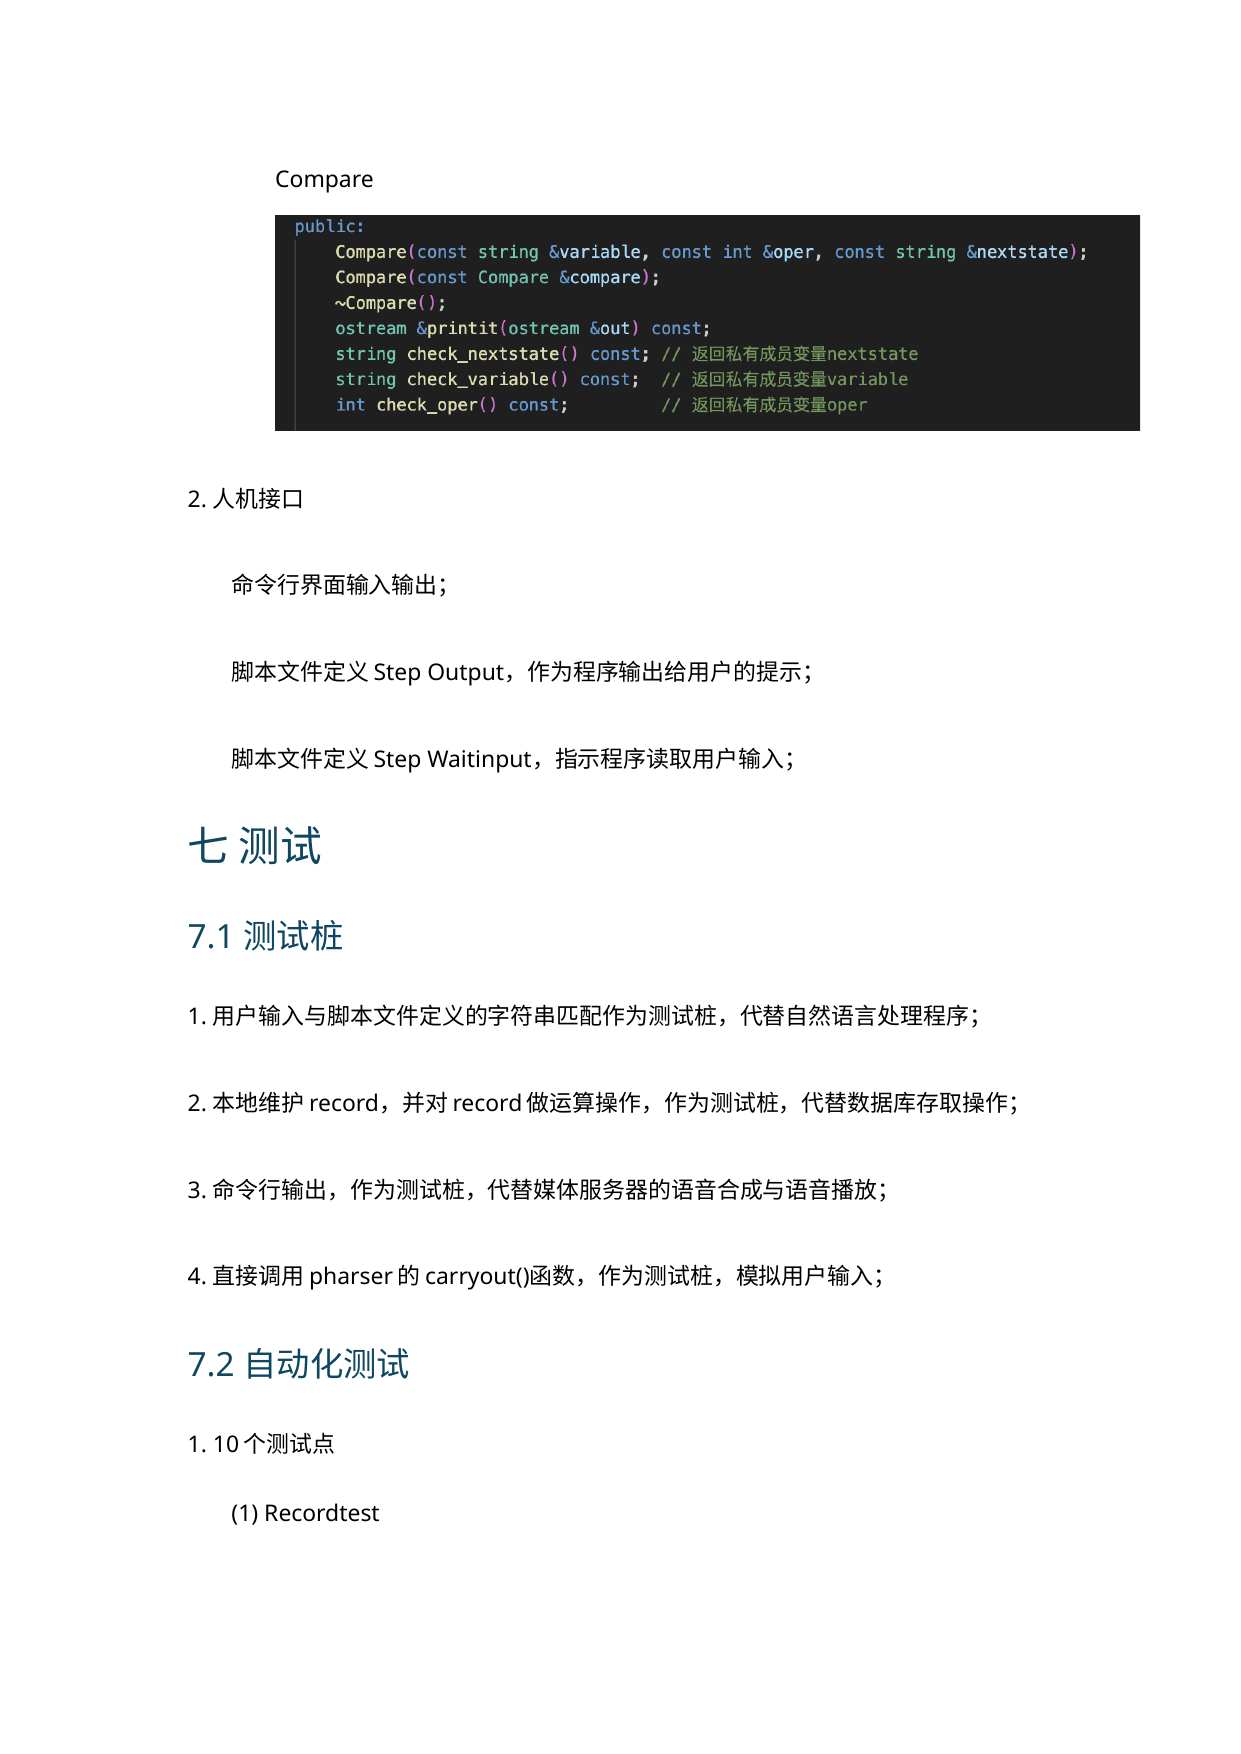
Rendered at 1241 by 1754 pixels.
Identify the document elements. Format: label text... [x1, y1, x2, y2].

text 脚本文件定义Step Output，作为程序输出给用户的提示； [187, 638, 1053, 703]
text 3. 命令行输出，作为测试桩，代替媒体服务器的语音合成与语音播放； [187, 1156, 1053, 1221]
text Compare [275, 162, 1053, 194]
text 命令行界面输入输出； [187, 551, 1053, 616]
text 1. 用户输入与脚本文件定义的字符串匹配作为测试桩，代替自然语言处理程序； [187, 982, 1053, 1047]
text 4. 直接调用pharser的carryout()函数，作为测试桩，模拟用户输入； [187, 1242, 1053, 1307]
text (1) Recordtest [187, 1496, 1053, 1529]
subtitle 7.2 自动化测试 [187, 1329, 1053, 1394]
text 脚本文件定义Step Waitinput，指示程序读取用户输入； [187, 724, 1053, 789]
text 1. 10个测试点 [187, 1409, 1053, 1474]
subtitle 7.1 测试桩 [187, 902, 1053, 967]
text 2. 本地维护record，并对record做运算操作，作为测试桩，代替数据库存取操作； [187, 1069, 1053, 1134]
picture [275, 215, 1141, 431]
text 2. 人机接口 [187, 465, 1053, 530]
subtitle 七 测试 [187, 811, 1053, 876]
